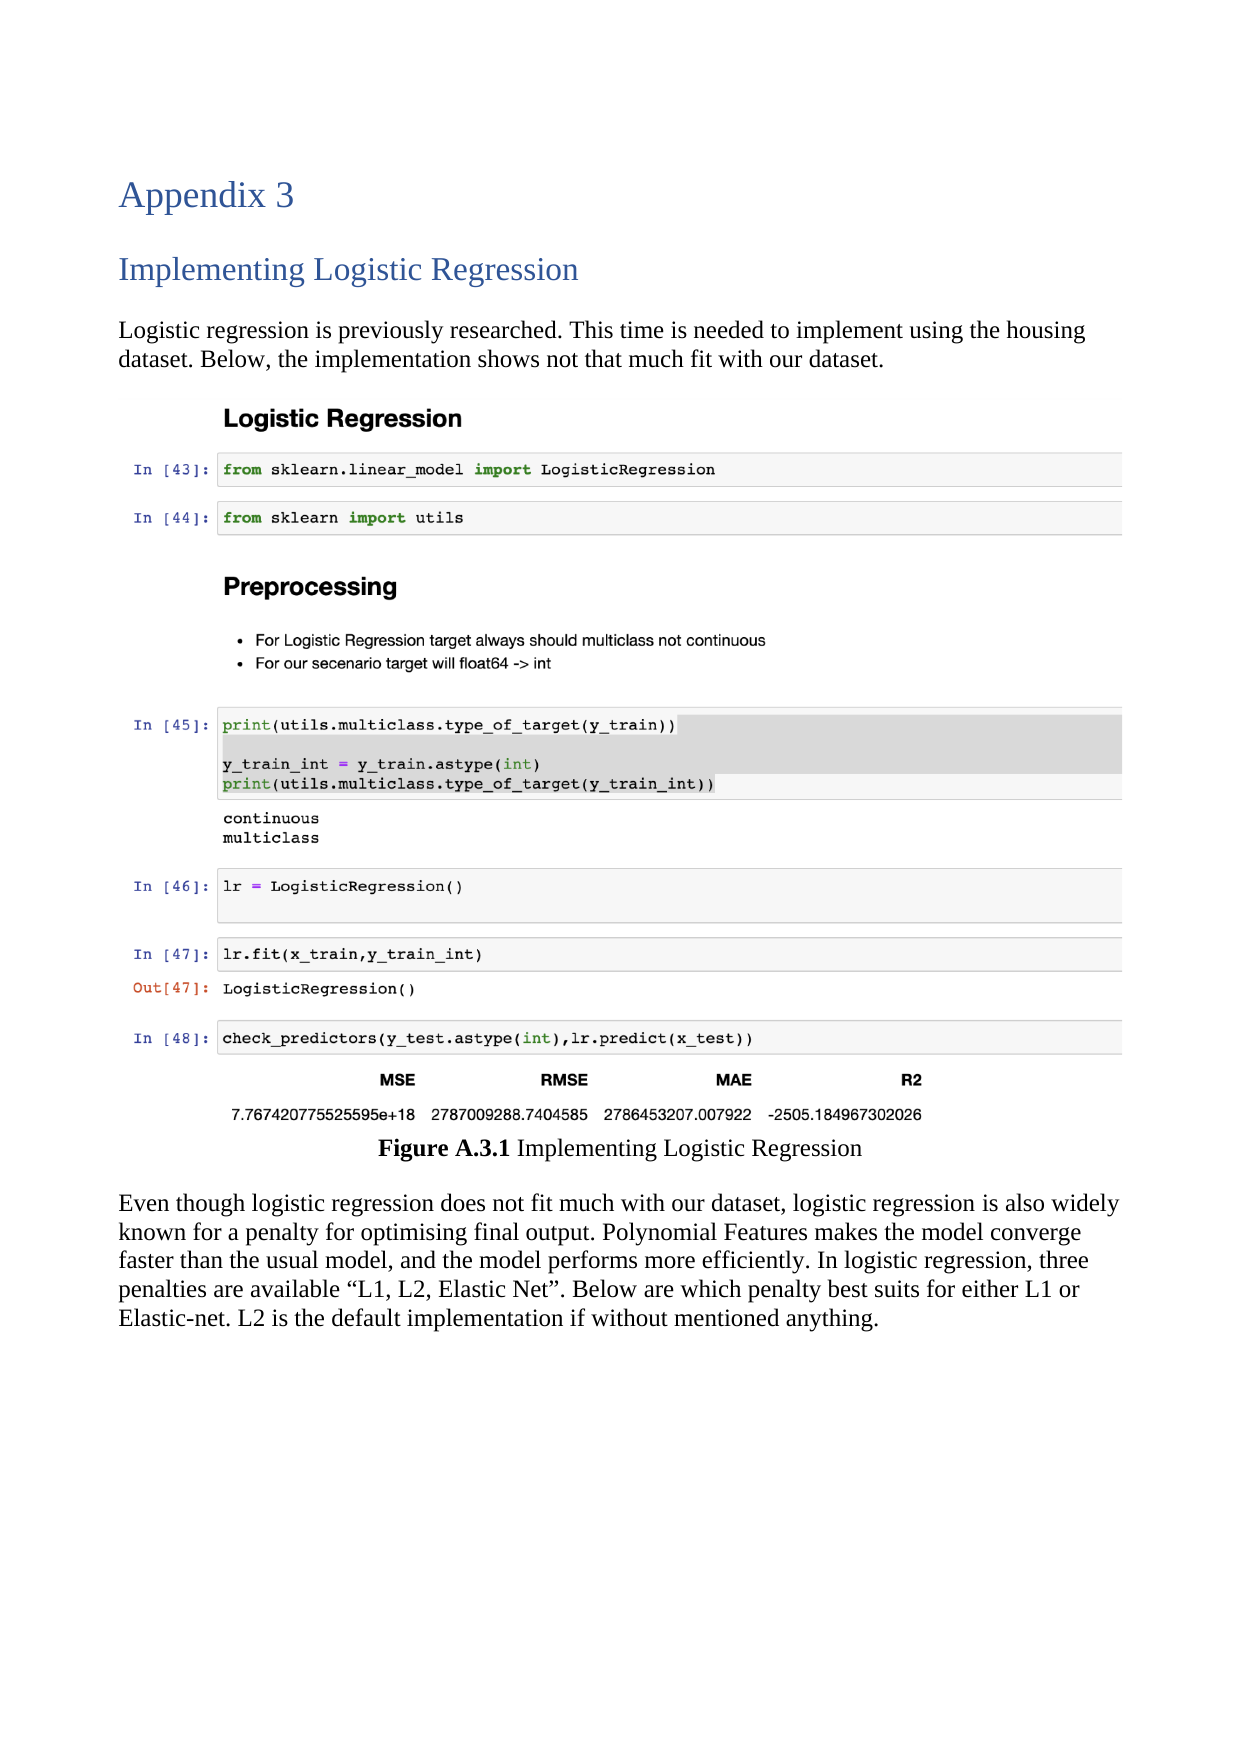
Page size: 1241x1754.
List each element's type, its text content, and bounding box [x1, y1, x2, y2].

text Figure A.3.1 Implementing Logistic Regression [118, 1133, 1122, 1161]
picture [118, 398, 1123, 1128]
subtitle Appendix 3 [118, 173, 1122, 216]
subtitle Implementing Logistic Regression [118, 249, 1122, 287]
text Logistic regression is previously researched. This time is needed to implement using the housing dataset. Below, the implementation shows not that much fit with our dataset. [118, 315, 1122, 373]
text Even though logistic regression does not fit much with our dataset, logistic regression is also widely known for a penalty for optimising final output. Polynomial Features makes the model converge faster than the usual model, and the model performs more efficiently. In logistic regression, three penalties are available “L1, L2, Elastic Net”. Below are which penalty best suits for either L1 or Elastic-net. L2 is the default implementation if without mentioned anything. [118, 1188, 1122, 1332]
